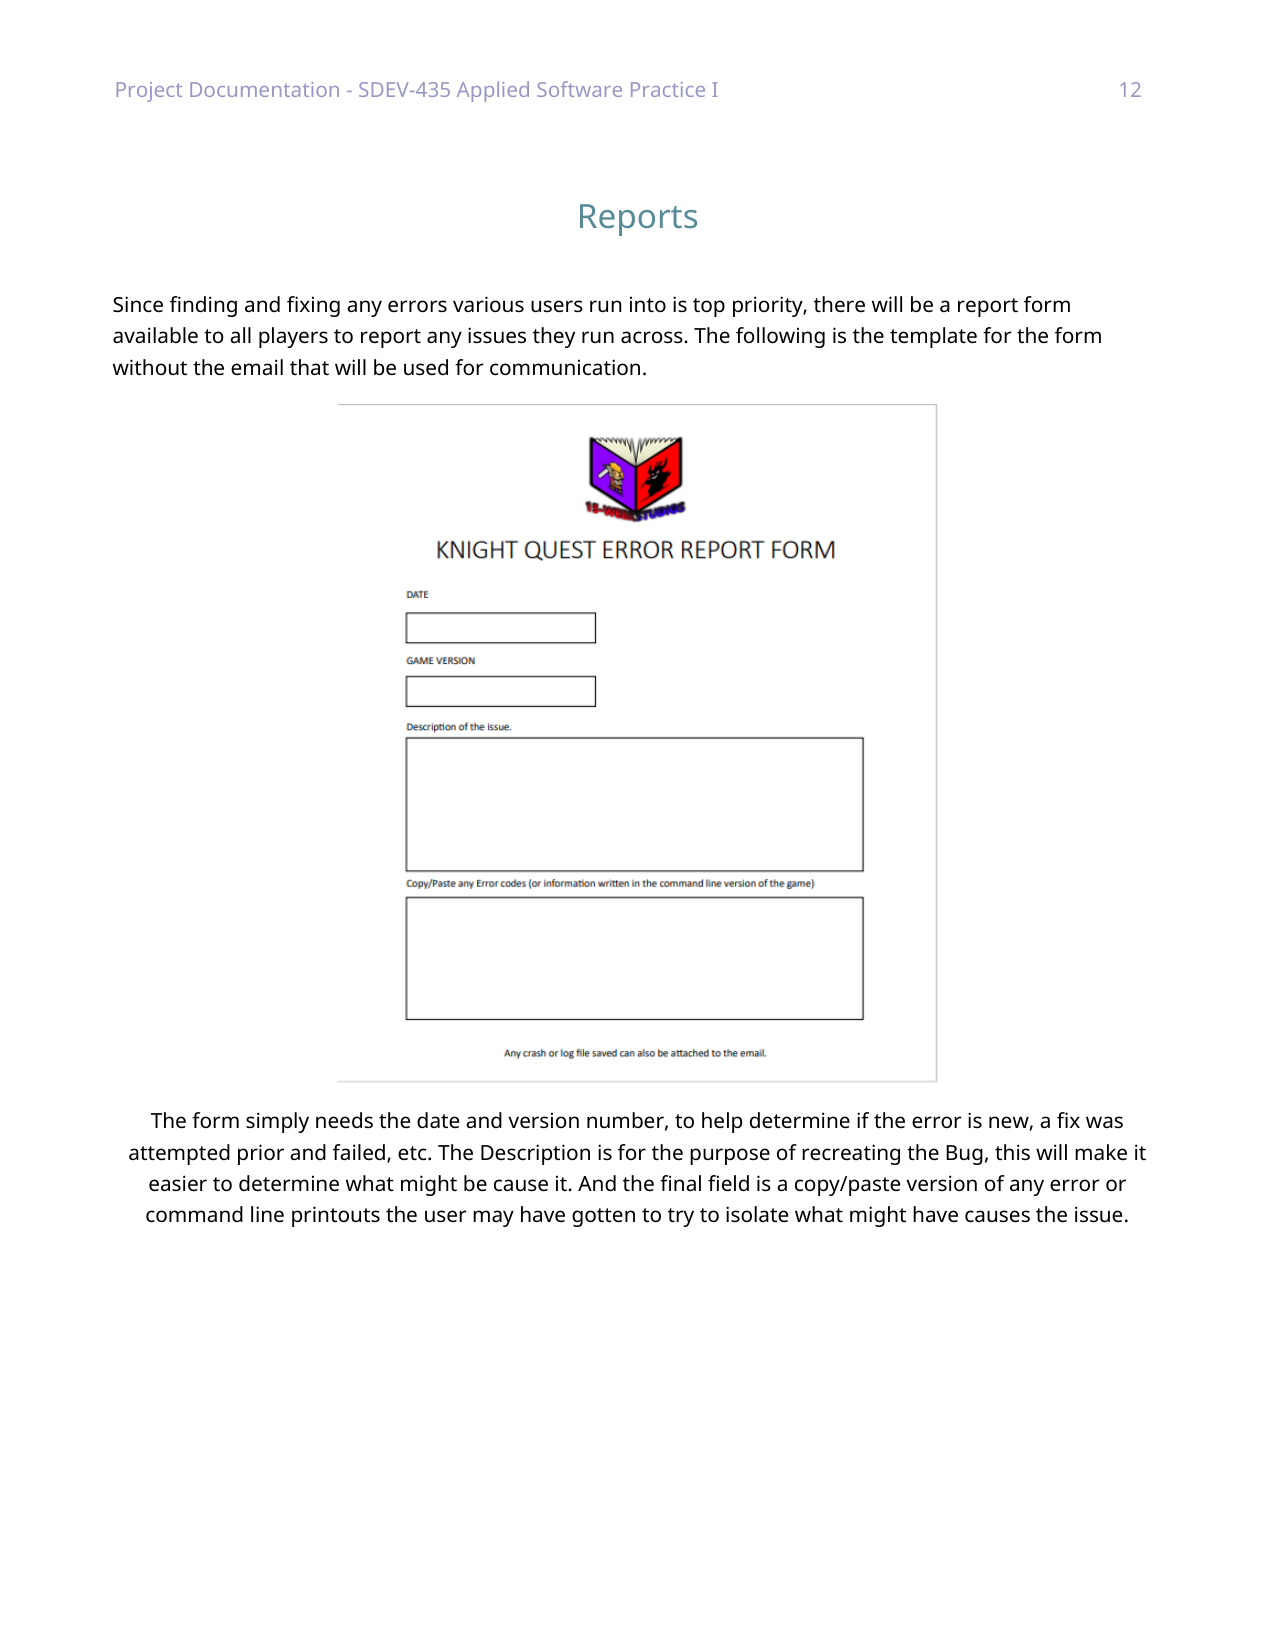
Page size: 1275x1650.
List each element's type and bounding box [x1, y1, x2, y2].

picture [337, 404, 938, 1083]
